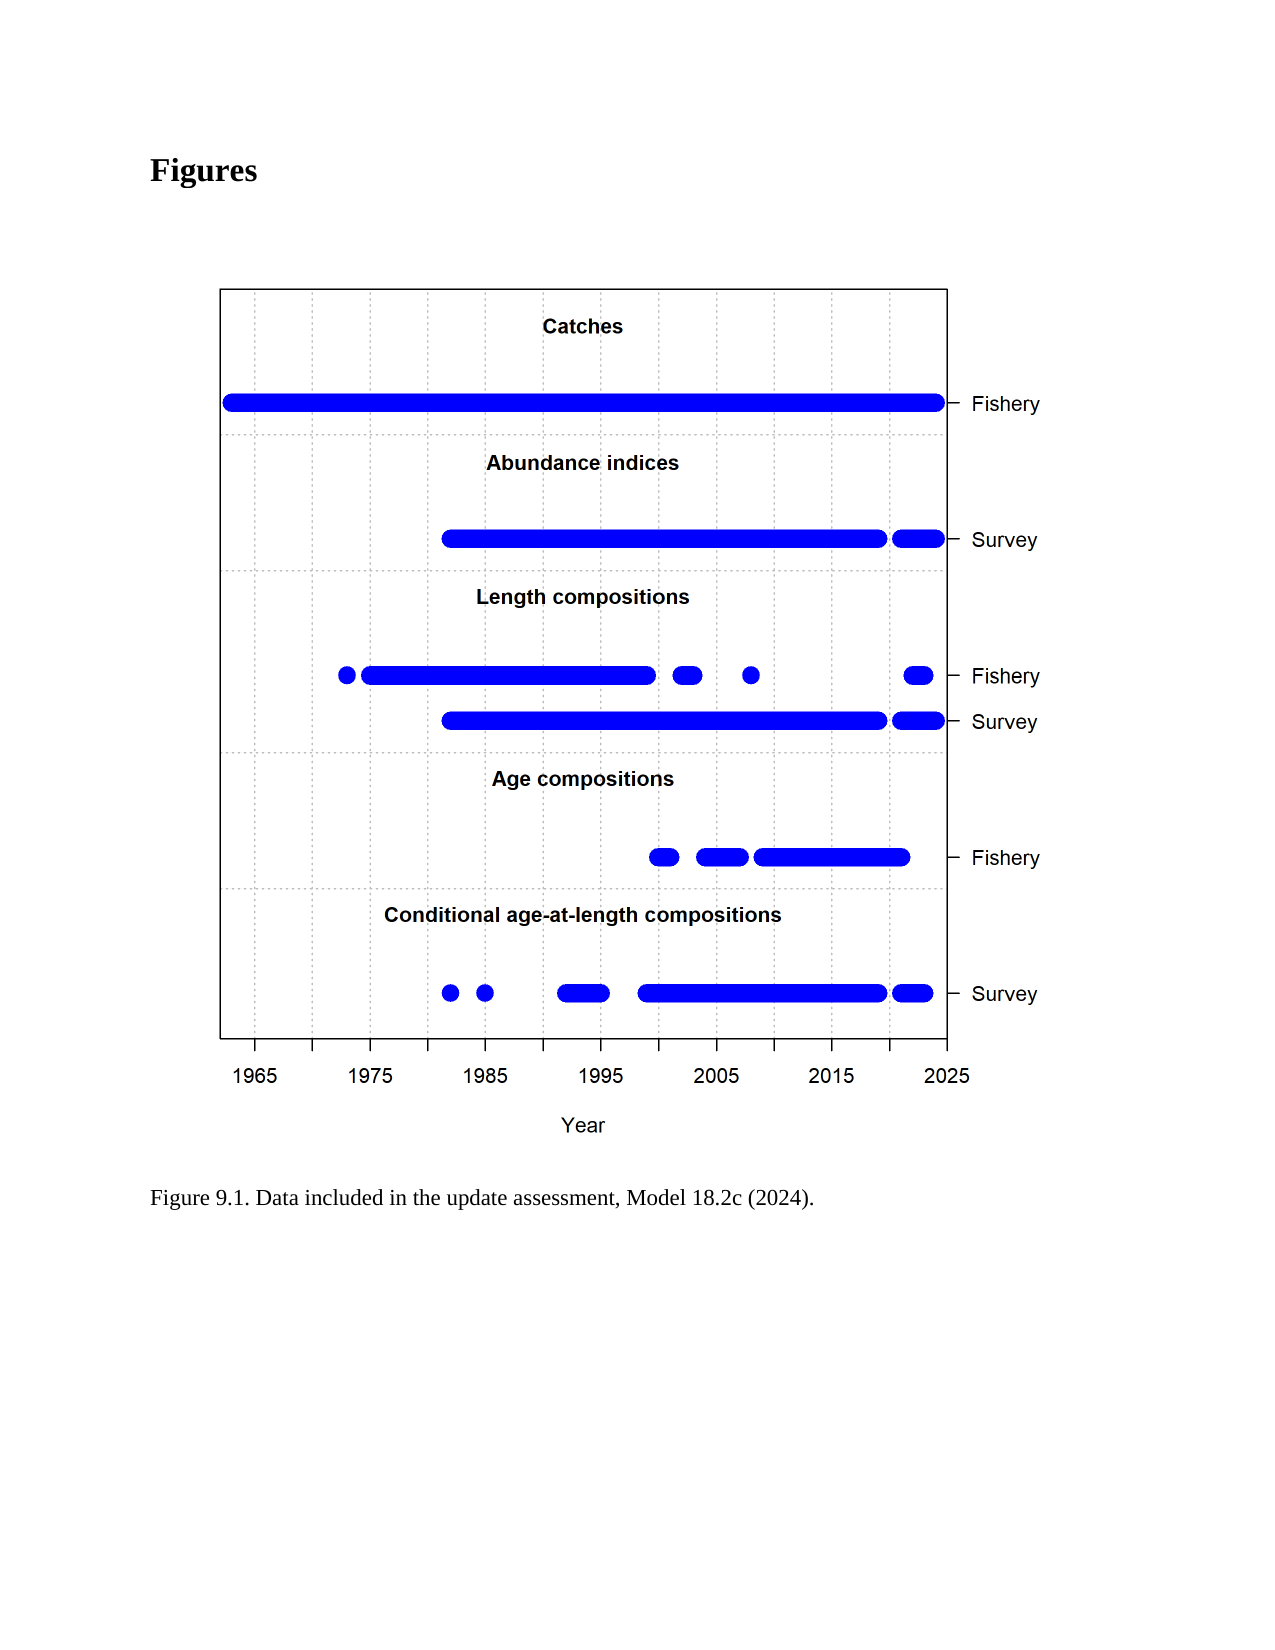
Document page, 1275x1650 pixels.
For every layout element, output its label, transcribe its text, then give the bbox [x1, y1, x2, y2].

subtitle Figures [150, 150, 1125, 188]
text Figure 9.1. Data included in the update assessment, Model 18.2c (2024). [150, 1184, 1125, 1211]
picture [168, 188, 1144, 1164]
